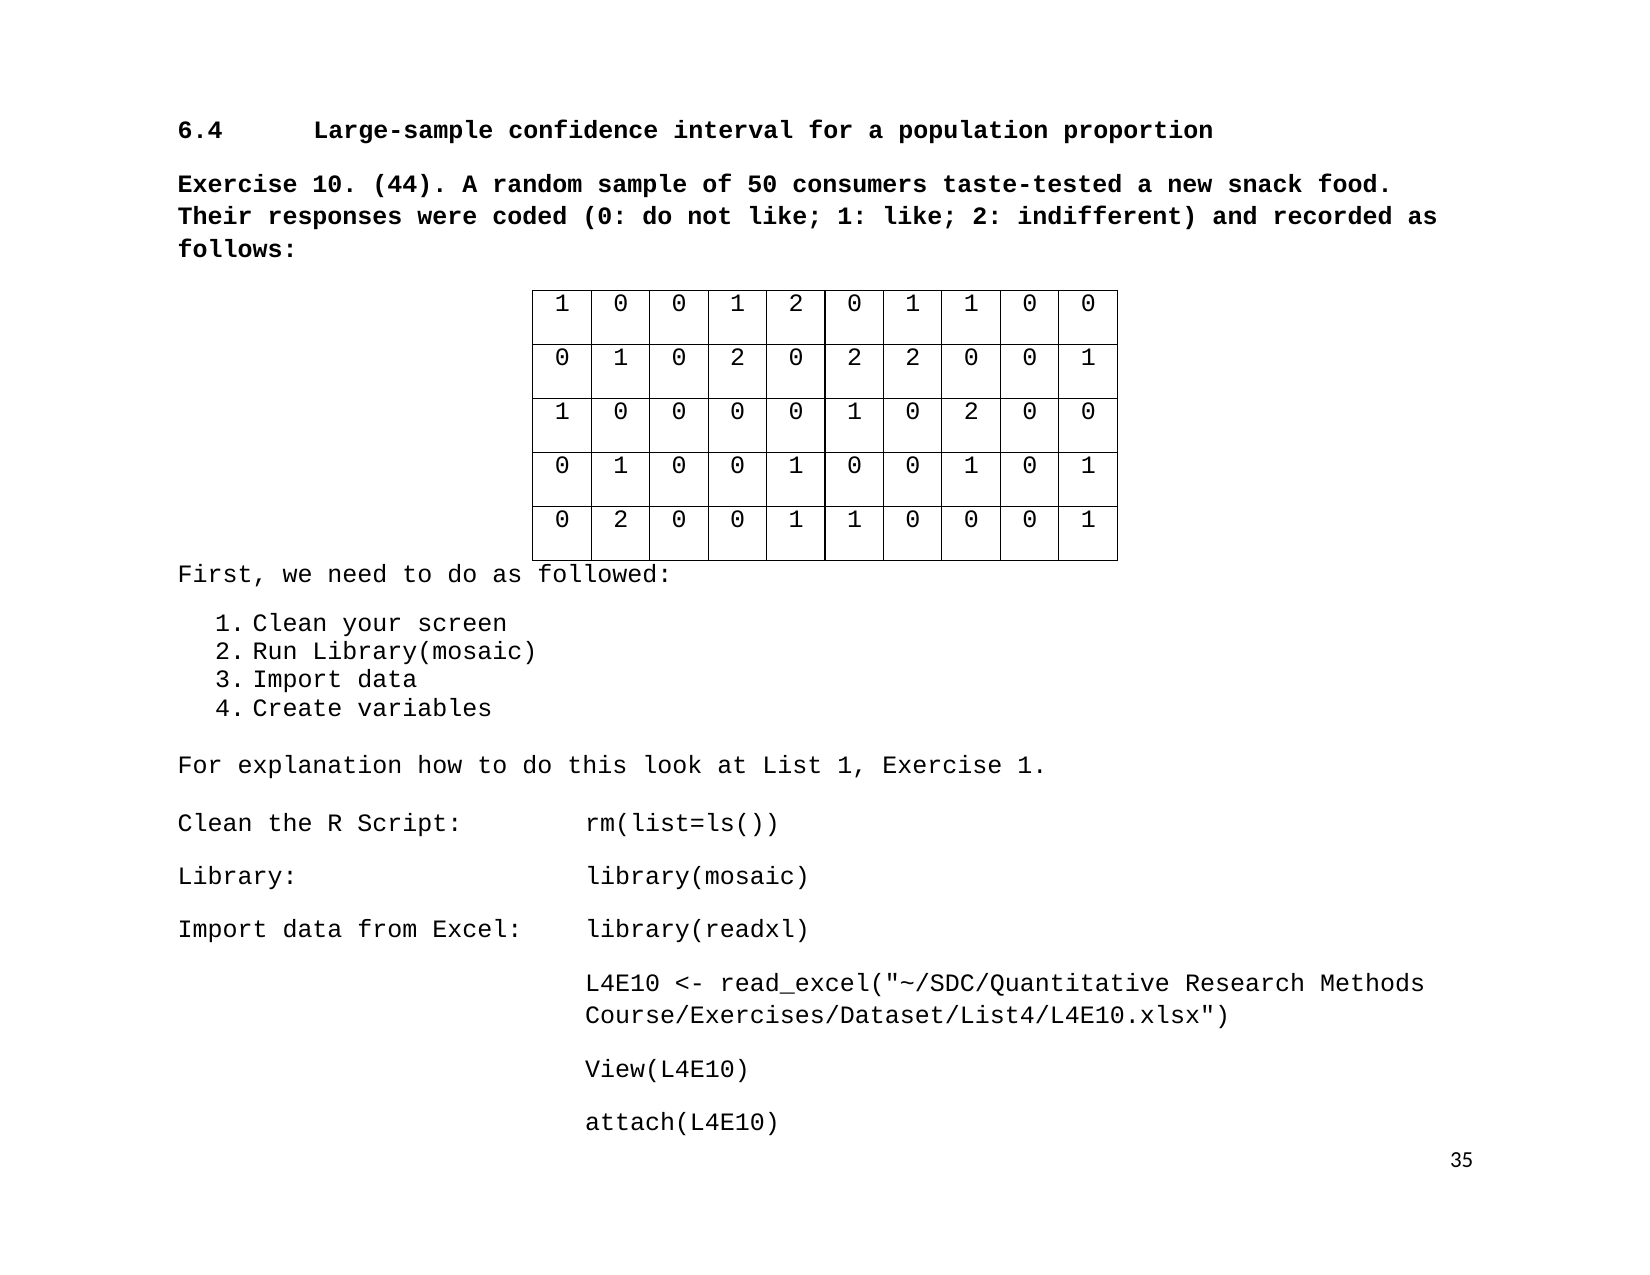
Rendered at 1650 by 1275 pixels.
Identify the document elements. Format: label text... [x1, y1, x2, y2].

table_cell 0 [942, 507, 1000, 560]
text For explanation how to do this look at List 1, Exercise 1. [177, 753, 1473, 781]
text First, we need to do as followed: [177, 561, 1473, 589]
table_header 1 [533, 291, 591, 344]
list Run Library(mosaic) [215, 639, 1473, 667]
table_cell 2 [884, 345, 941, 398]
table_cell 0 [650, 507, 708, 560]
table_cell 1 [1059, 345, 1117, 398]
table_cell 0 [767, 399, 824, 452]
table_header 1 [942, 291, 1000, 344]
table_cell 0 [942, 345, 1000, 398]
table_cell 0 [709, 453, 766, 506]
table_cell 0 [650, 453, 708, 506]
table_cell 0 [709, 507, 766, 560]
table_cell 0 [767, 345, 824, 398]
text L4E10 <- read_excel("~/SDC/Quantitative Research Methods Course/Exercises/Dataset/List4/L4E10.xlsx") [585, 970, 1473, 1031]
table_cell 0 [533, 453, 591, 506]
table_cell 2 [709, 345, 766, 398]
text Library: library(mosaic) [177, 864, 1473, 892]
table_cell 0 [533, 507, 591, 560]
table_cell 1 [533, 399, 591, 452]
table_cell 0 [650, 399, 708, 452]
table_cell 1 [592, 453, 649, 506]
list Clean your screen [215, 610, 1473, 639]
table_cell 1 [767, 453, 824, 506]
table_cell 1 [767, 507, 824, 560]
text View(L4E10) [585, 1056, 1473, 1084]
table_cell 0 [884, 507, 941, 560]
table_cell 0 [533, 345, 591, 398]
table_header 1 [884, 291, 941, 344]
table_cell 2 [826, 345, 883, 398]
text Clean the R Script: rm(list=ls()) [177, 810, 1473, 839]
table_cell 2 [592, 507, 649, 560]
table_cell 0 [884, 399, 941, 452]
table_cell 0 [1001, 453, 1058, 506]
table_header 0 [1001, 291, 1058, 344]
table_header 0 [592, 291, 649, 344]
table_cell 0 [826, 453, 883, 506]
text Import data from Excel: library(readxl) [177, 917, 1473, 945]
table_cell 0 [1001, 399, 1058, 452]
table_cell 0 [1059, 399, 1117, 452]
table_cell 0 [884, 453, 941, 506]
list Create variables [215, 695, 1473, 724]
table_cell 0 [1001, 507, 1058, 560]
table_header 0 [650, 291, 708, 344]
table_cell 0 [650, 345, 708, 398]
table_cell 1 [1059, 507, 1117, 560]
table_header 0 [826, 291, 883, 344]
table_header 2 [767, 291, 824, 344]
list Import data [215, 667, 1473, 695]
table_cell 0 [1001, 345, 1058, 398]
table_header 0 [1059, 291, 1117, 344]
table_header 1 [709, 291, 766, 344]
table_cell 1 [592, 345, 649, 398]
text attach(L4E10) [585, 1109, 1473, 1138]
table_cell 1 [942, 453, 1000, 506]
list Large-sample confidence interval for a population proportion [177, 118, 1473, 146]
table_cell 2 [942, 399, 1000, 452]
text Exercise 10. (44). A random sample of 50 consumers taste-tested a new snack food. Their responses were coded (0: do not like; 1: like; 2: indifferent) and recorded as follows: [177, 171, 1473, 265]
table_cell 1 [826, 507, 883, 560]
table_cell 0 [709, 399, 766, 452]
table_cell 0 [592, 399, 649, 452]
table_cell 1 [1059, 453, 1117, 506]
table_cell 1 [826, 399, 883, 452]
